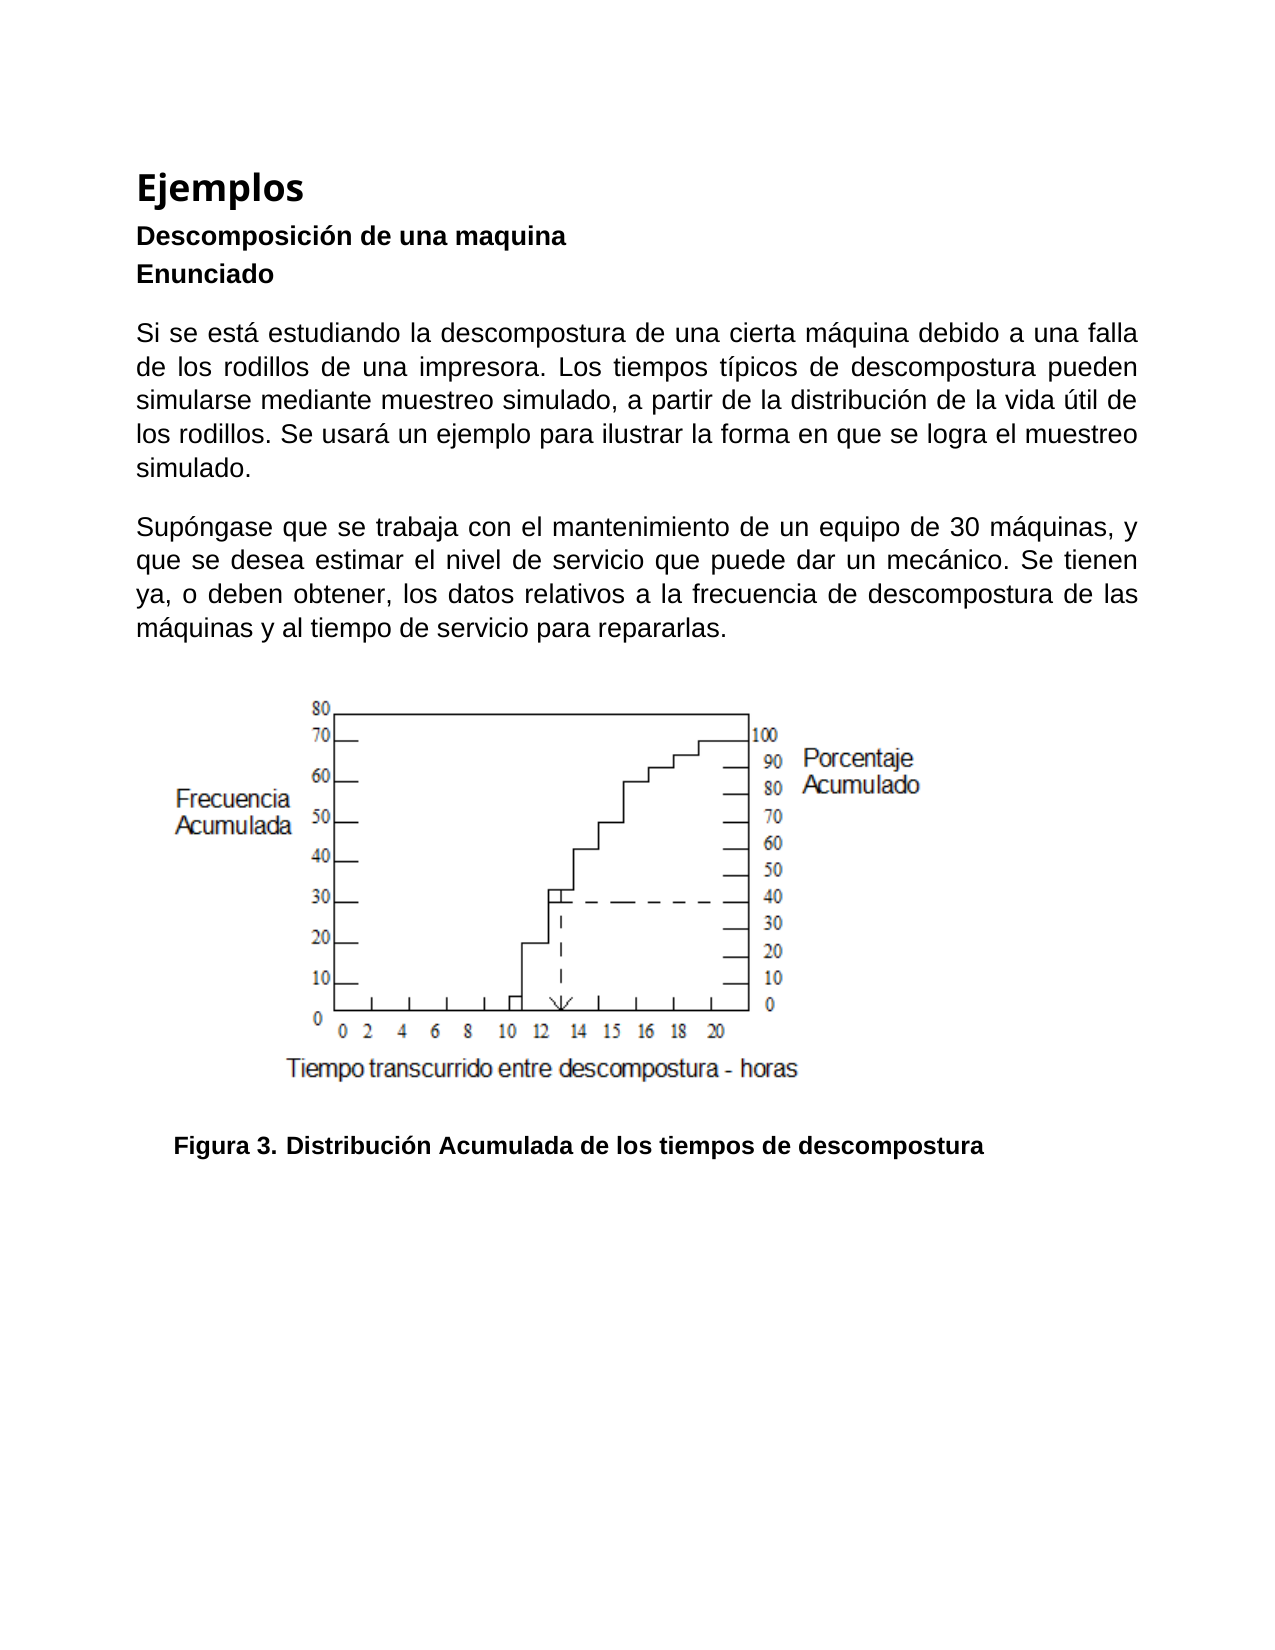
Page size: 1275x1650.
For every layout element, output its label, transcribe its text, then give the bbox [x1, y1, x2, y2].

picture [135, 670, 936, 1104]
text Supóngase que se trabaja con el mantenimiento de un equipo de 30 máquinas, y que se desea estimar el nivel de servicio que puede dar un mecánico. Se tienen ya, o deben obtener, los datos relativos a la frecuencia de descompostura de las máquinas y al tiempo de servicio para repararlas. [136, 511, 1139, 643]
text Distribución Acumulada de los tiempos de descompostura [173, 1131, 1139, 1160]
subtitle Ejemplos [136, 161, 1139, 212]
subtitle Descomposición de una maquina [136, 220, 1139, 251]
subtitle Enunciado [136, 258, 1139, 289]
text Si se está estudiando la descompostura de una cierta máquina debido a una falla de los rodillos de una impresora. Los tiempos típicos de descompostura pueden simularse mediante muestreo simulado, a partir de la distribución de la vida útil de los rodillos. Se usará un ejemplo para ilustrar la forma en que se logra el muestreo simulado. [136, 317, 1139, 483]
